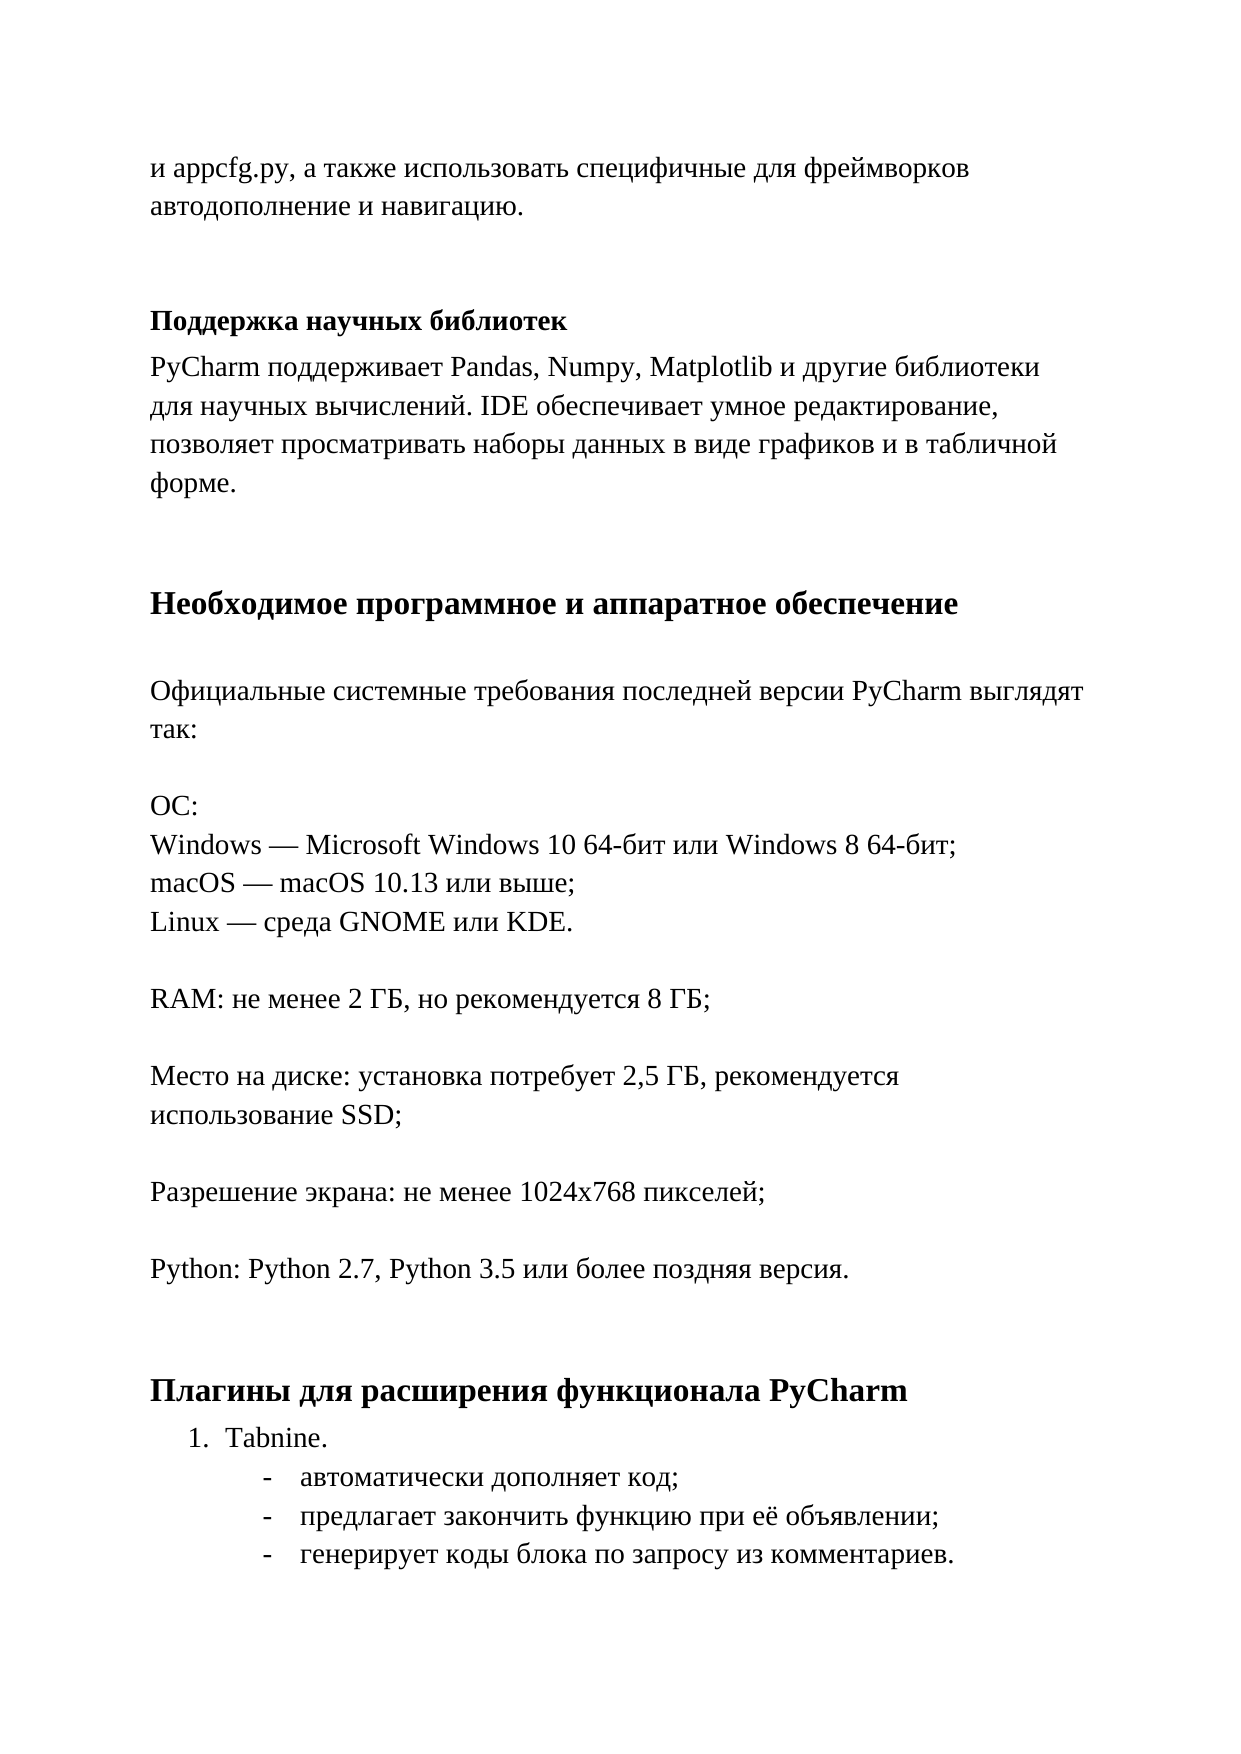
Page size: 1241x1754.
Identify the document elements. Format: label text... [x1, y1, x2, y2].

text RAM: не менее 2 ГБ, но рекомендуется 8 ГБ; [150, 981, 1090, 1015]
text Python: Python 2.7, Python 3.5 или более поздняя версия. [150, 1251, 1090, 1284]
text ОС: [150, 788, 1090, 822]
text macOS — macOS 10.13 или выше; [150, 866, 1090, 899]
subtitle Плагины для расширения функционала PyCharm [150, 1370, 1090, 1408]
list автоматически дополняет код; [262, 1459, 1090, 1493]
subtitle Поддержка научных библиотек [150, 303, 1090, 337]
list генерирует коды блока по запросу из комментариев. [262, 1536, 1090, 1570]
text Официальные системные требования последней версии PyCharm выглядят так: [150, 673, 1090, 745]
subtitle Необходимое программное и аппаратное обеспечение [150, 583, 1090, 622]
text Место на диске: установка потребует 2,5 ГБ, рекомендуется использование SSD; [150, 1058, 1090, 1130]
text Разрешение экрана: не менее 1024x768 пикселей; [150, 1174, 1090, 1207]
text PyCharm поддерживает Pandas, Numpy, Matplotlib и другие библиотеки для научных вычислений. IDE обеспечивает умное редактирование, позволяет просматривать наборы данных в виде графиков и в табличной форме. [150, 349, 1090, 498]
text Linux — среда GNOME или KDE. [150, 904, 1090, 938]
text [150, 150, 1090, 222]
list предлагает закончить функцию при её объявлении; [262, 1498, 1090, 1531]
list Tabnine. [187, 1421, 1090, 1454]
text Windows — Microsoft Windows 10 64-бит или Windows 8 64-бит; [150, 827, 1090, 861]
